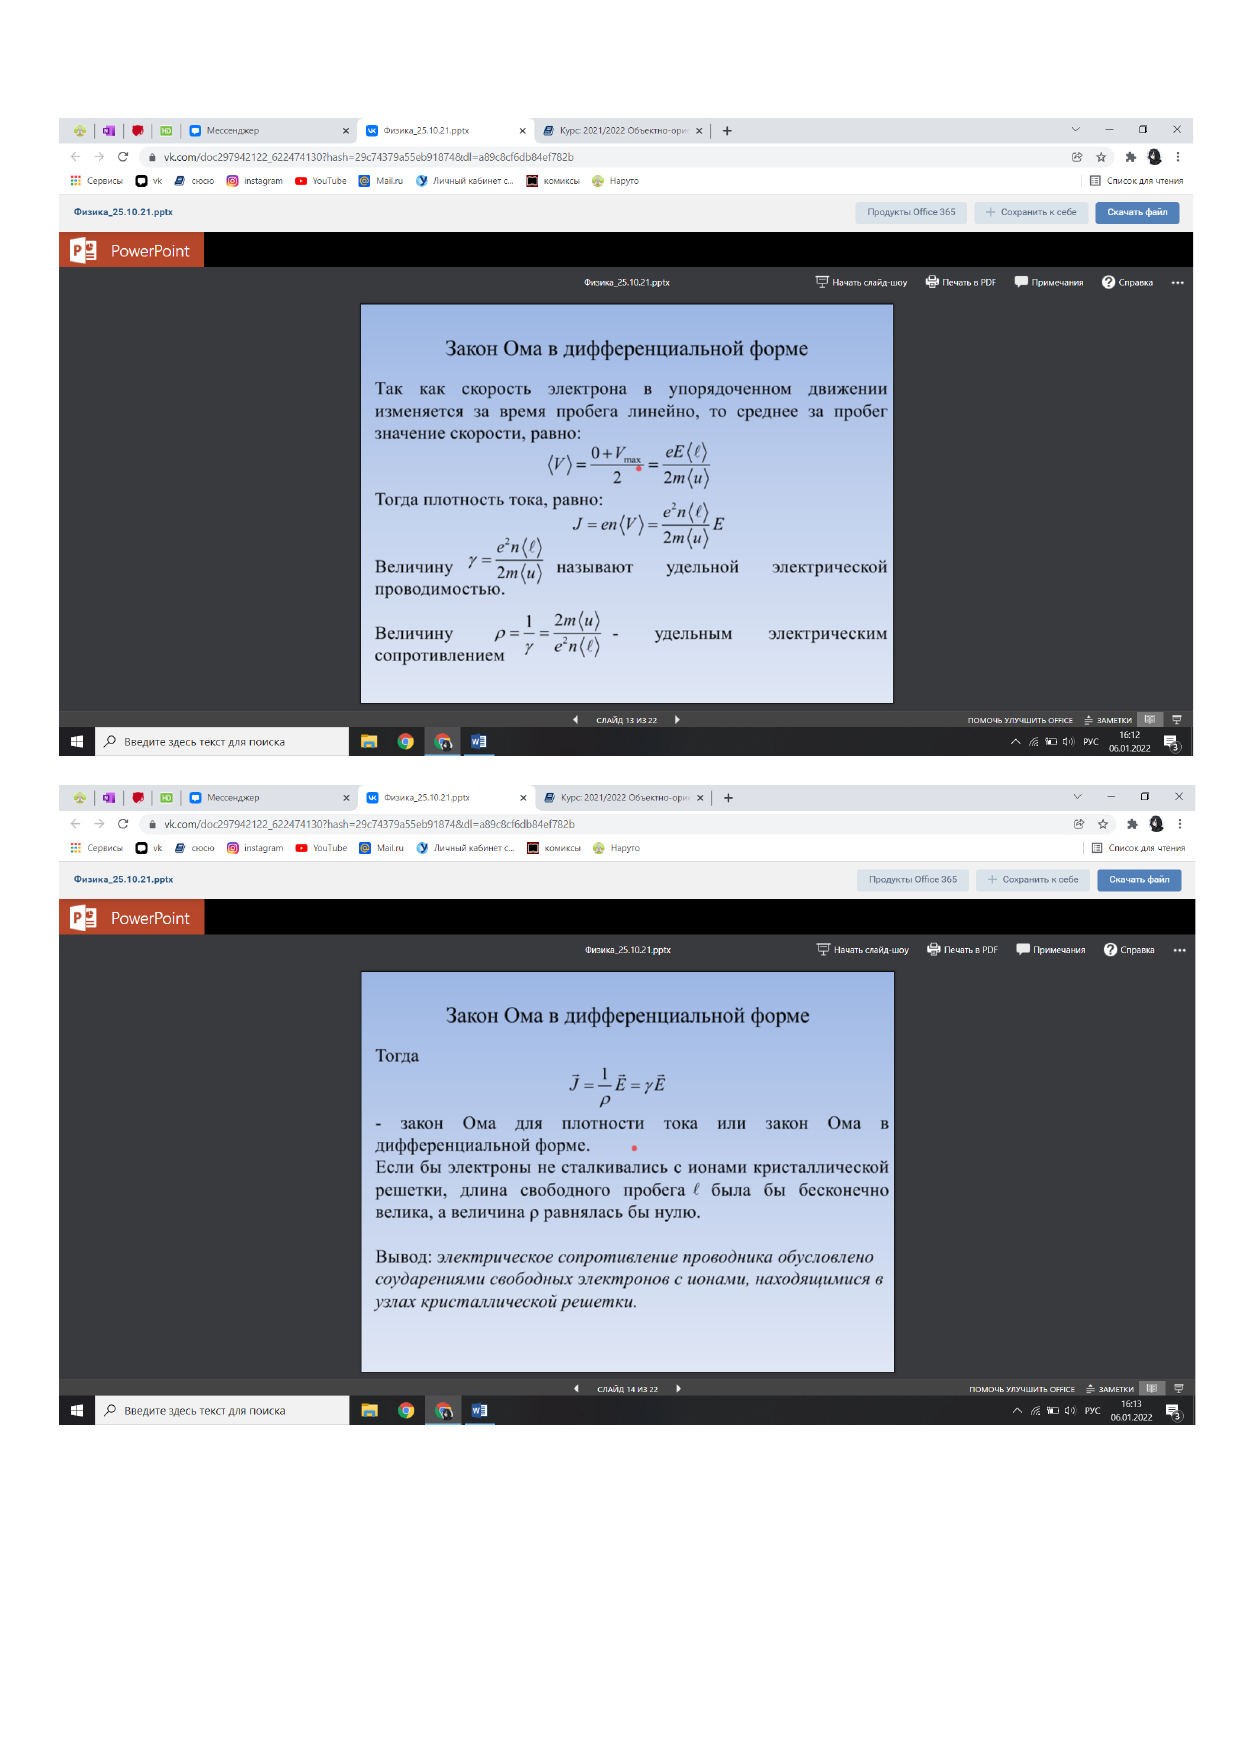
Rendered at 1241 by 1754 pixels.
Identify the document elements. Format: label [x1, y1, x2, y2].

picture [59, 785, 1196, 1425]
picture [59, 118, 1194, 756]
